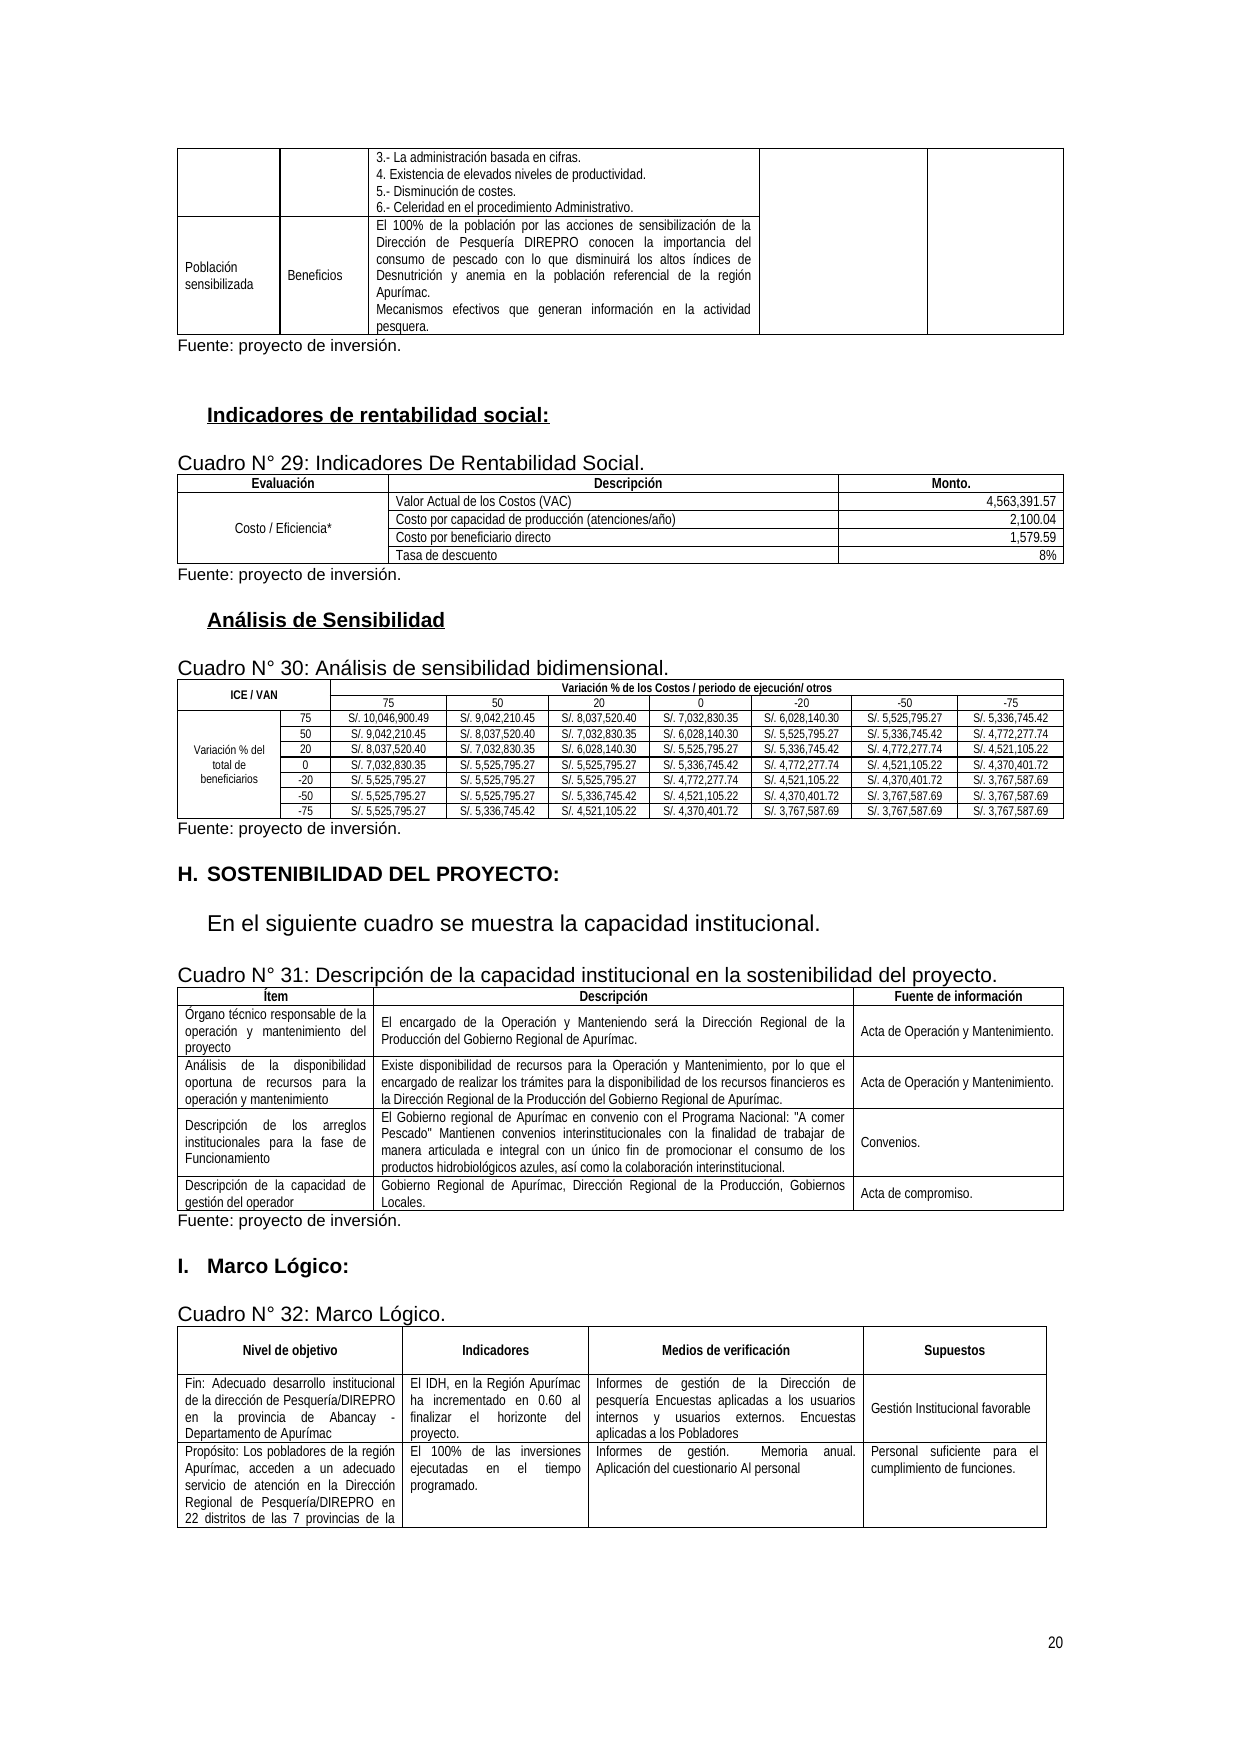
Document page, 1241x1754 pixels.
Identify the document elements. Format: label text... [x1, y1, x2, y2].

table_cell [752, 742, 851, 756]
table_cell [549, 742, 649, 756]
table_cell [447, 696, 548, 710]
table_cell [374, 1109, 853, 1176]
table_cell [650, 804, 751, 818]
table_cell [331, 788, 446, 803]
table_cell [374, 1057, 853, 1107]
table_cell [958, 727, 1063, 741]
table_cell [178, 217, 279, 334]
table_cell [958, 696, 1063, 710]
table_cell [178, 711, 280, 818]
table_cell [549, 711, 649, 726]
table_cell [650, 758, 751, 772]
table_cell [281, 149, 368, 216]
text Cuadro N° 31: Descripción de la capacidad institucional en la sostenibilidad del proyecto. [177, 963, 1063, 987]
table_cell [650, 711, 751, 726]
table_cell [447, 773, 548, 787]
text Fuente: proyecto de inversión. [177, 335, 1063, 354]
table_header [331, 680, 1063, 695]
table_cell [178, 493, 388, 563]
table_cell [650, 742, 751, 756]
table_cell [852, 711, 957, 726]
text Fuente: proyecto de inversión. [177, 564, 1063, 583]
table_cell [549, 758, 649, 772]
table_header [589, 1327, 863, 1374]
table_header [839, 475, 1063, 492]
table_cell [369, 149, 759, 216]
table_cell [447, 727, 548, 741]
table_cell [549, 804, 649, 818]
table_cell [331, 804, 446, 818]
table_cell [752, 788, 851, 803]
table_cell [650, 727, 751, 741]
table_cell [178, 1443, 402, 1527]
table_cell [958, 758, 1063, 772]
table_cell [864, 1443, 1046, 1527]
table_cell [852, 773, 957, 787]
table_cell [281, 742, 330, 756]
text Fuente: proyecto de inversión. [177, 819, 1063, 838]
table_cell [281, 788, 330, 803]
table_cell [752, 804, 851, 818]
text En el siguiente cuadro se muestra la capacidad institucional. [207, 910, 1063, 937]
text Cuadro N° 30: Análisis de sensibilidad bidimensional. [177, 655, 1063, 679]
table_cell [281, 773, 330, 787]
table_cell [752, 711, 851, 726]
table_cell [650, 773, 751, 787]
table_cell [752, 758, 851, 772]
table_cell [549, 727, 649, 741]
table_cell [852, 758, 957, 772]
text Indicadores de rentabilidad social: [207, 402, 1063, 426]
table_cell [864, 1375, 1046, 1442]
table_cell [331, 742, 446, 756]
text Cuadro N° 32: Marco Lógico. [177, 1302, 1063, 1326]
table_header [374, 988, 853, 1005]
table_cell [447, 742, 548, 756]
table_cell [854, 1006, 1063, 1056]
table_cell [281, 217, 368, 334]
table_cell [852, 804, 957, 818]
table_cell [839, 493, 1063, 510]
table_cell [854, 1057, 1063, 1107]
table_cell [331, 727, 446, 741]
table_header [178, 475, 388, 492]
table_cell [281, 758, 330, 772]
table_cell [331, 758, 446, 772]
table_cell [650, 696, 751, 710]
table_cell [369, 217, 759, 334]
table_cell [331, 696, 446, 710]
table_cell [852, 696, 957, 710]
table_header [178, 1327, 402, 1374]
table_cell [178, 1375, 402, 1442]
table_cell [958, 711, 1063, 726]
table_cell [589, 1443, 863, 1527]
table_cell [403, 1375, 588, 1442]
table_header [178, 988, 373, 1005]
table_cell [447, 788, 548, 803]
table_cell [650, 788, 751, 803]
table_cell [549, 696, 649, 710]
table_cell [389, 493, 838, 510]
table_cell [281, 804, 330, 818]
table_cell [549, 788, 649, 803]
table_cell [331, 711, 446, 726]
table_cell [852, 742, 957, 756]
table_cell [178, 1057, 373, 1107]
text Análisis de Sensibilidad [207, 607, 1063, 631]
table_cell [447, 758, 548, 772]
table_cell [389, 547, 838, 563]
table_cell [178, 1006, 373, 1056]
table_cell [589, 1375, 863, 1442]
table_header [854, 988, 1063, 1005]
list SOSTENIBILIDAD DEL PROYECTO: [177, 862, 1063, 886]
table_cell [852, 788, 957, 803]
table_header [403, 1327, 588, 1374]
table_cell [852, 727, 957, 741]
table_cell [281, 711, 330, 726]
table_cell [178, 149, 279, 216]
list Marco Lógico: [177, 1254, 1063, 1278]
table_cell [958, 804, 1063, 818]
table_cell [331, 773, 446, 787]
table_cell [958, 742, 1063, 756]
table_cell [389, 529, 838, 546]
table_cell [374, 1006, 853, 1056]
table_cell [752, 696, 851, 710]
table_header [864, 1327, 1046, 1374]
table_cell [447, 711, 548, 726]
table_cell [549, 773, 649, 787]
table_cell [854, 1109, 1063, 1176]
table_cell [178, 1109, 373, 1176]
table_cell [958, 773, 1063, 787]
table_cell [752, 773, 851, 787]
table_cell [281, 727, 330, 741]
text Fuente: proyecto de inversión. [177, 1211, 1063, 1230]
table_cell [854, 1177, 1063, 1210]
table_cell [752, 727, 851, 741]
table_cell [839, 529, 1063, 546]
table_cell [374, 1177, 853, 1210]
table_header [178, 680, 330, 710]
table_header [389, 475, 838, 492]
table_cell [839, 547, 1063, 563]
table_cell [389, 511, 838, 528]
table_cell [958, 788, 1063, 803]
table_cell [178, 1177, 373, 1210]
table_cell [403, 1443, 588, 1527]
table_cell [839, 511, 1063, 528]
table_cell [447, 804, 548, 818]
text Cuadro N° 29: Indicadores De Rentabilidad Social. [177, 450, 1063, 474]
